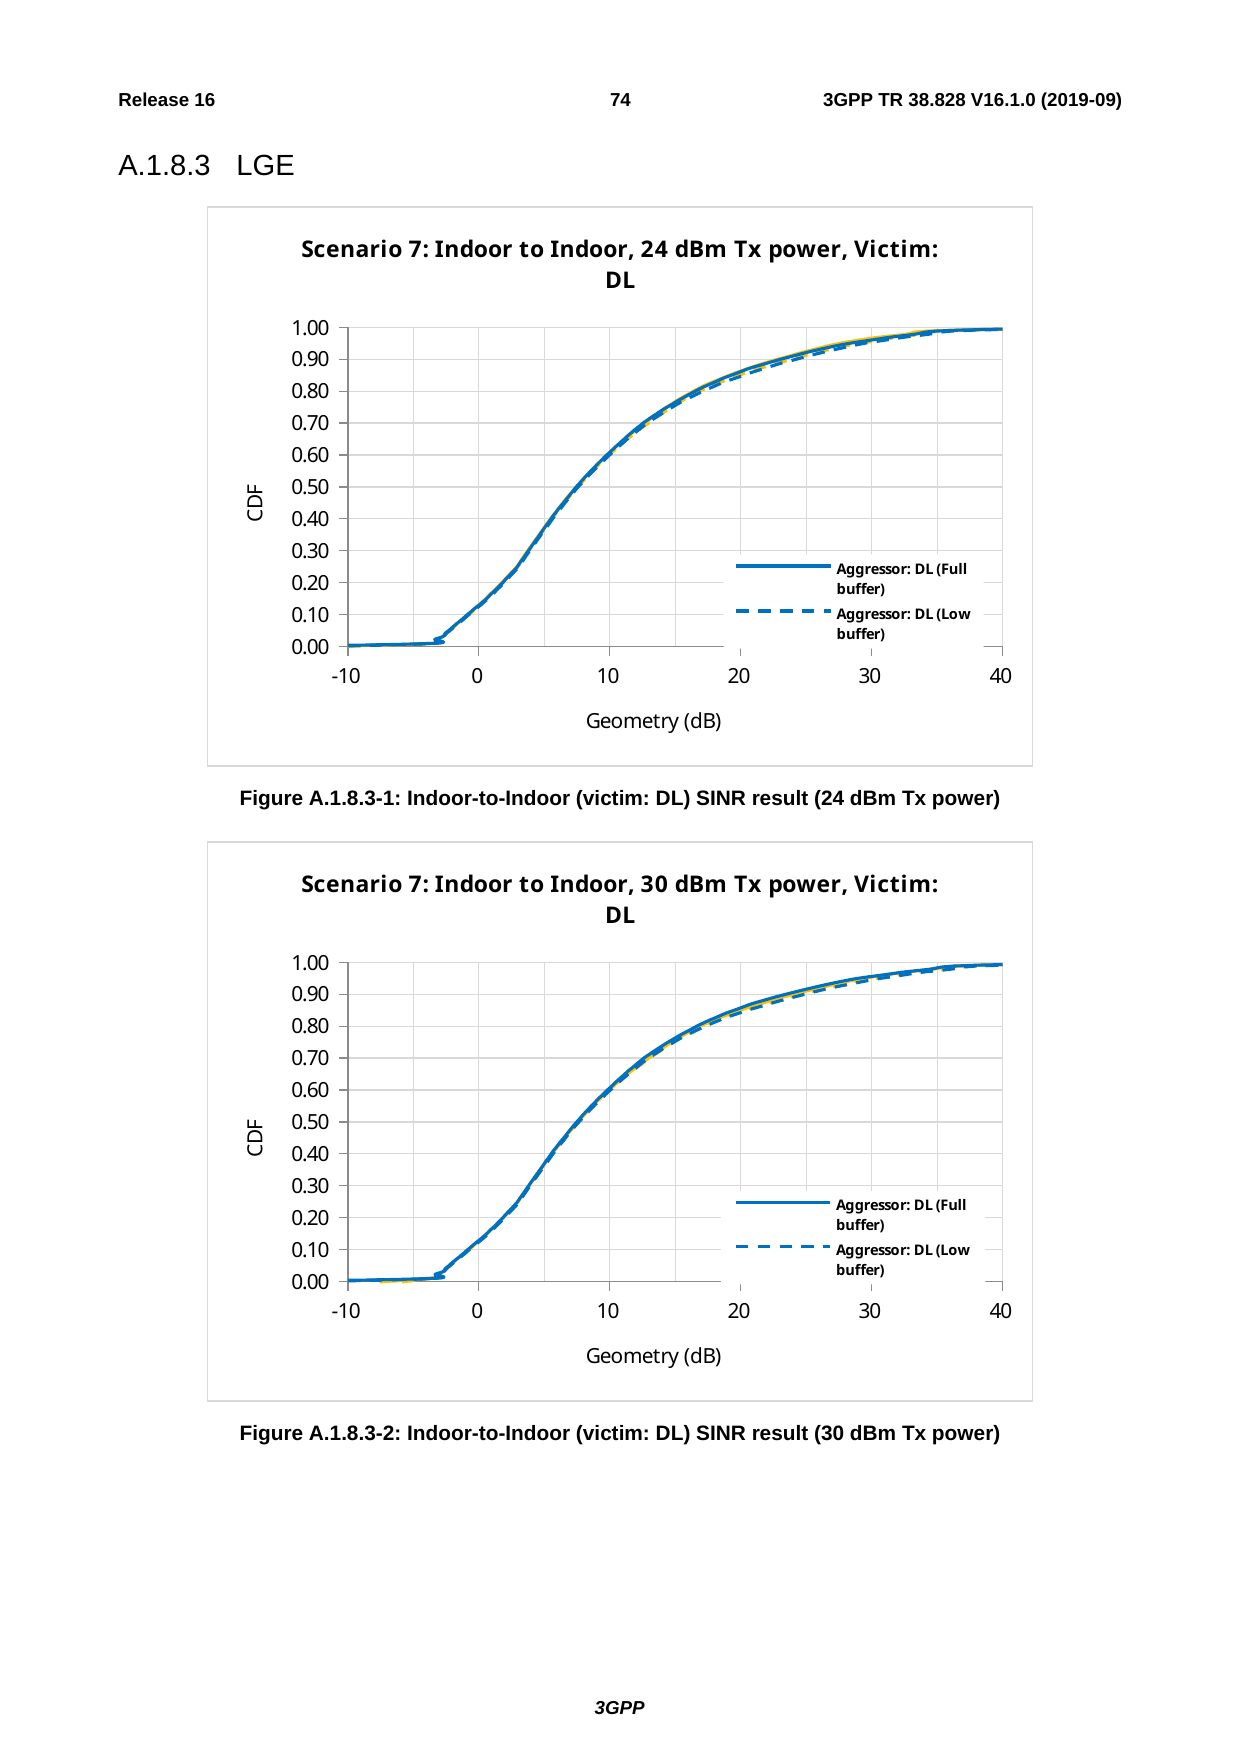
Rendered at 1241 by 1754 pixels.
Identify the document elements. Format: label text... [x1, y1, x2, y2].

text Figure A.1.8.3-2: Indoor-to-Indoor (victim: DL) SINR result (30 dBm Tx power) [118, 1421, 1122, 1445]
text Figure A.1.8.3-1: Indoor-to-Indoor (victim: DL) SINR result (24 dBm Tx power) [118, 786, 1122, 810]
subtitle A.1.8.3 LGE [118, 147, 1122, 181]
